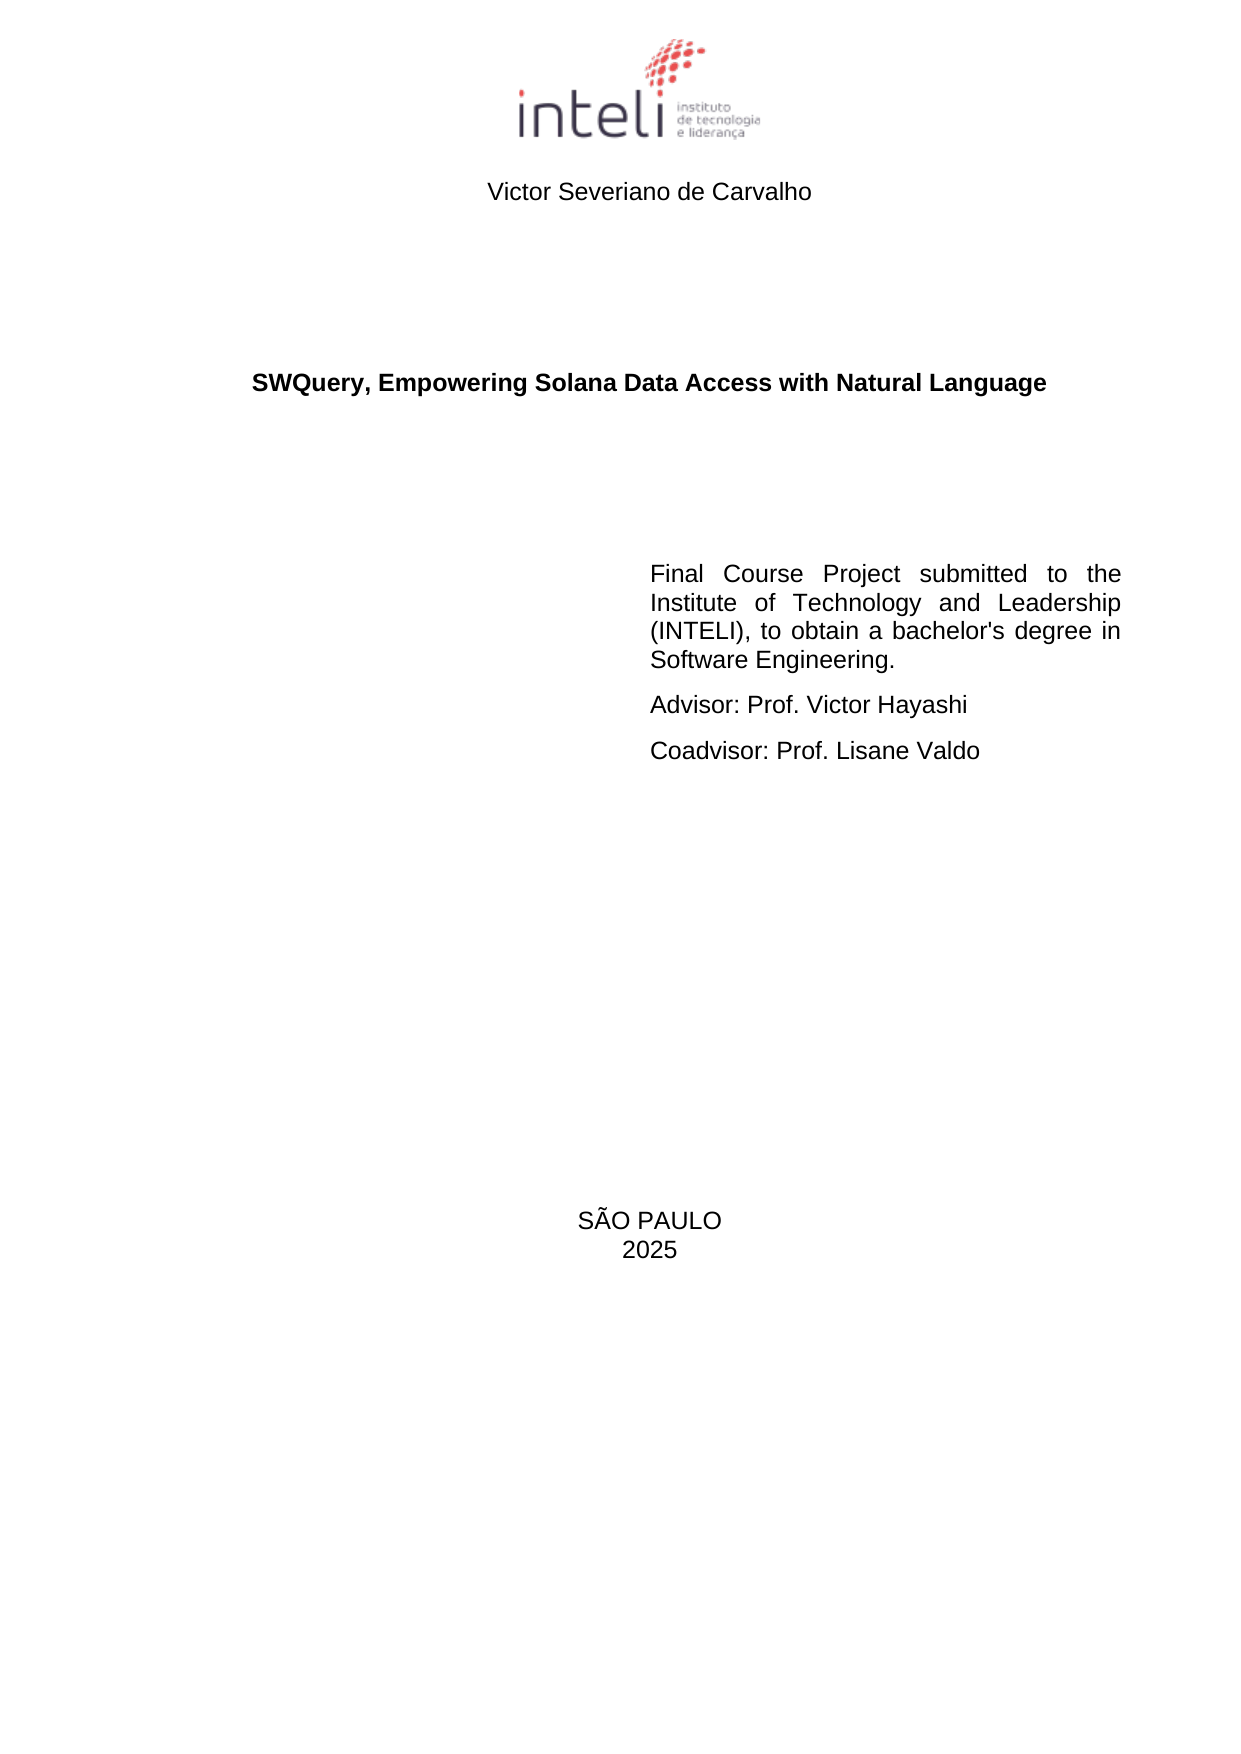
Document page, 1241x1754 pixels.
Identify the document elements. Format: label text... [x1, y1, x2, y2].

picture [519, 39, 761, 140]
text Advisor: Prof. Victor Hayashi [650, 691, 1122, 719]
text SÃO PAULO [177, 1206, 1122, 1235]
text 2025 [177, 1235, 1122, 1264]
text Final Course Project submitted to the Institute of Technology and Leadership (INTELI), to obtain a bachelor's degree in Software Engineering. [650, 559, 1122, 674]
text Coadvisor: Prof. Lisane Valdo [650, 736, 1122, 765]
text Victor Severiano de Carvalho [177, 177, 1122, 206]
text SWQuery, Empowering Solana Data Access with Natural Language [177, 368, 1122, 397]
